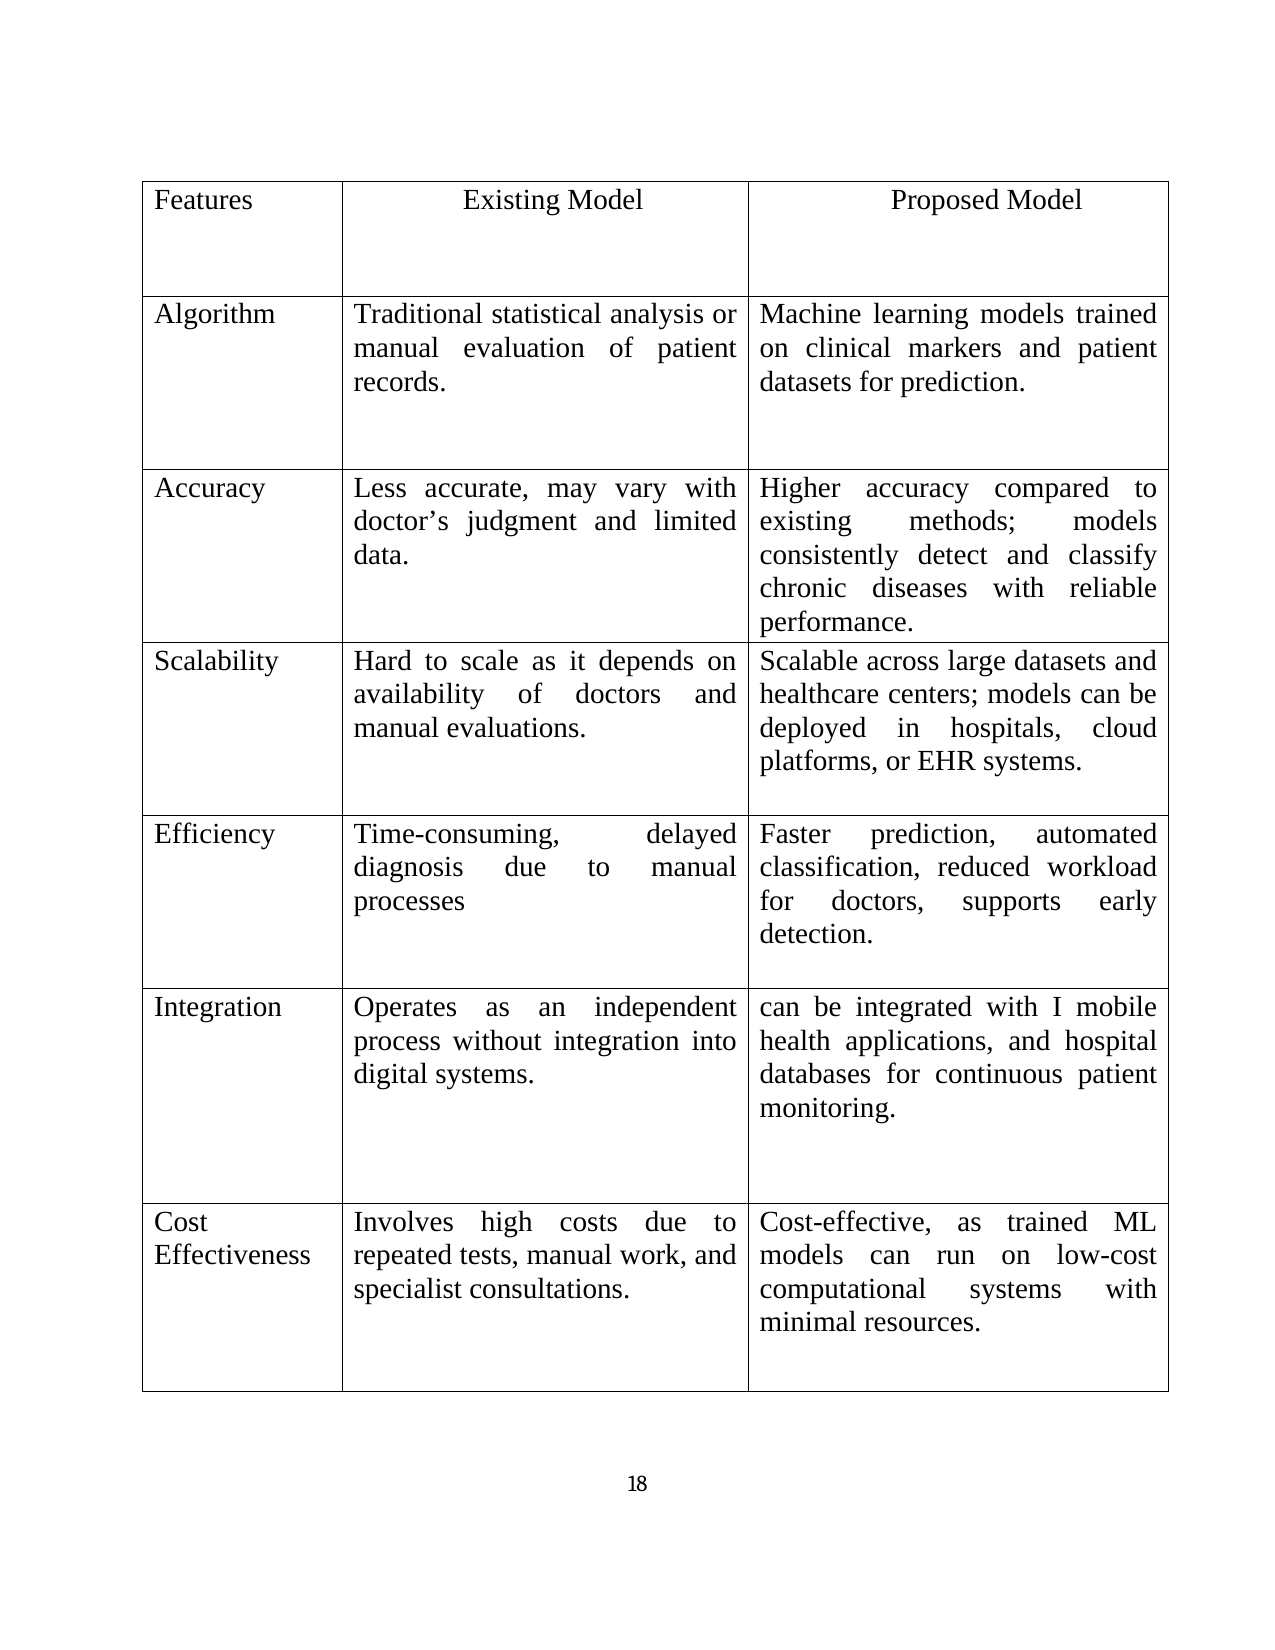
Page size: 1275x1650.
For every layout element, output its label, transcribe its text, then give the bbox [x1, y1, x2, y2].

table_cell Machine learning models trained on clinical markers and patient datasets for prediction. [749, 297, 1168, 469]
table_cell Cost Effectiveness [143, 1204, 342, 1391]
table_header Existing Model [343, 182, 748, 296]
table_cell Efficiency [143, 816, 342, 988]
table_cell Operates as an independent process without integration into digital systems. [343, 989, 748, 1203]
table_cell Scalability [143, 643, 342, 815]
table_header Proposed Model [749, 182, 1168, 296]
table_cell Higher accuracy compared to existing methods; models consistently detect and classify chronic diseases with reliable performance. [749, 470, 1168, 642]
table_cell Traditional statistical analysis or manual evaluation of patient records. [343, 297, 748, 469]
table_cell Integration [143, 989, 342, 1203]
table_cell Involves high costs due to repeated tests, manual work, and specialist consultations. [343, 1204, 748, 1391]
table_cell Faster prediction, automated classification, reduced workload for doctors, supports early detection. [749, 816, 1168, 988]
table_cell Accuracy [143, 470, 342, 642]
table_cell Scalable across large datasets and healthcare centers; models can be deployed in hospitals, cloud platforms, or EHR systems. [749, 643, 1168, 815]
table_cell Less accurate, may vary with doctor’s judgment and limited data. [343, 470, 748, 642]
table_cell Cost-effective, as trained ML models can run on low-cost computational systems with minimal resources. [749, 1204, 1168, 1391]
table_cell can be integrated with I mobile health applications, and hospital databases for continuous patient monitoring. [749, 989, 1168, 1203]
table_header Features [143, 182, 342, 296]
table_cell Time-consuming, delayed diagnosis due to manual processes [343, 816, 748, 988]
table_cell Algorithm [143, 297, 342, 469]
table_cell Hard to scale as it depends on availability of doctors and manual evaluations. [343, 643, 748, 815]
